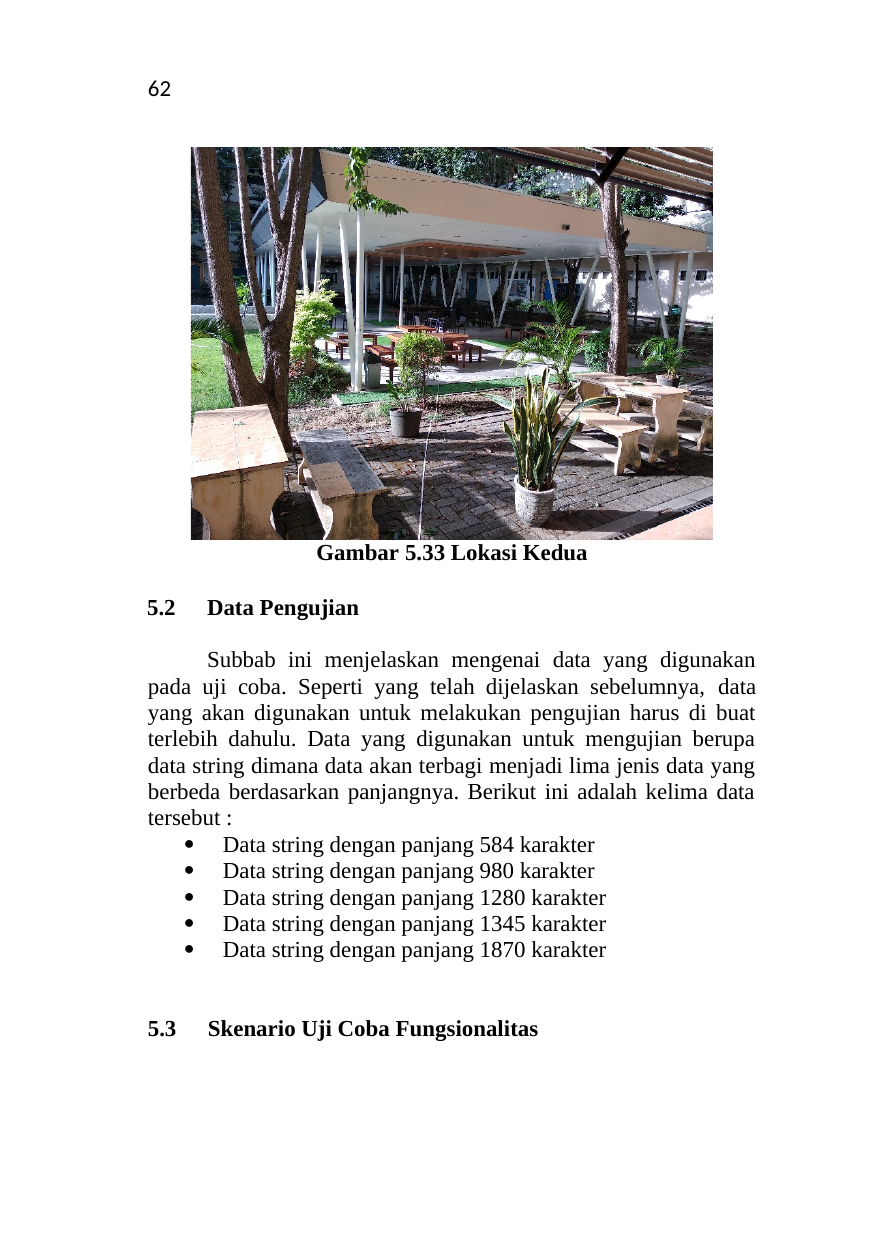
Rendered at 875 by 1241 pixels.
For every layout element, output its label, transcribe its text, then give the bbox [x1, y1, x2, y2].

list Data string dengan panjang 980 karakter [185, 857, 756, 883]
text Subbab ini menjelaskan mengenai data yang digunakan pada uji coba. Seperti yang telah dijelaskan sebelumnya, data yang akan digunakan untuk melakukan pengujian harus di buat terlebih dahulu. Data yang digunakan untuk mengujian berupa data string dimana data akan terbagi menjadi lima jenis data yang berbeda berdasarkan panjangnya. Berikut ini adalah kelima data tersebut : [148, 646, 756, 831]
list Data string dengan panjang 1870 karakter [185, 936, 756, 963]
list Data string dengan panjang 1280 karakter [185, 883, 756, 910]
subtitle Skenario Uji Coba Fungsionalitas [148, 1015, 756, 1042]
picture [190, 147, 713, 540]
subtitle Data Pengujian [147, 594, 756, 620]
list Data string dengan panjang 1345 karakter [185, 910, 756, 936]
list Data string dengan panjang 584 karakter [185, 831, 756, 857]
